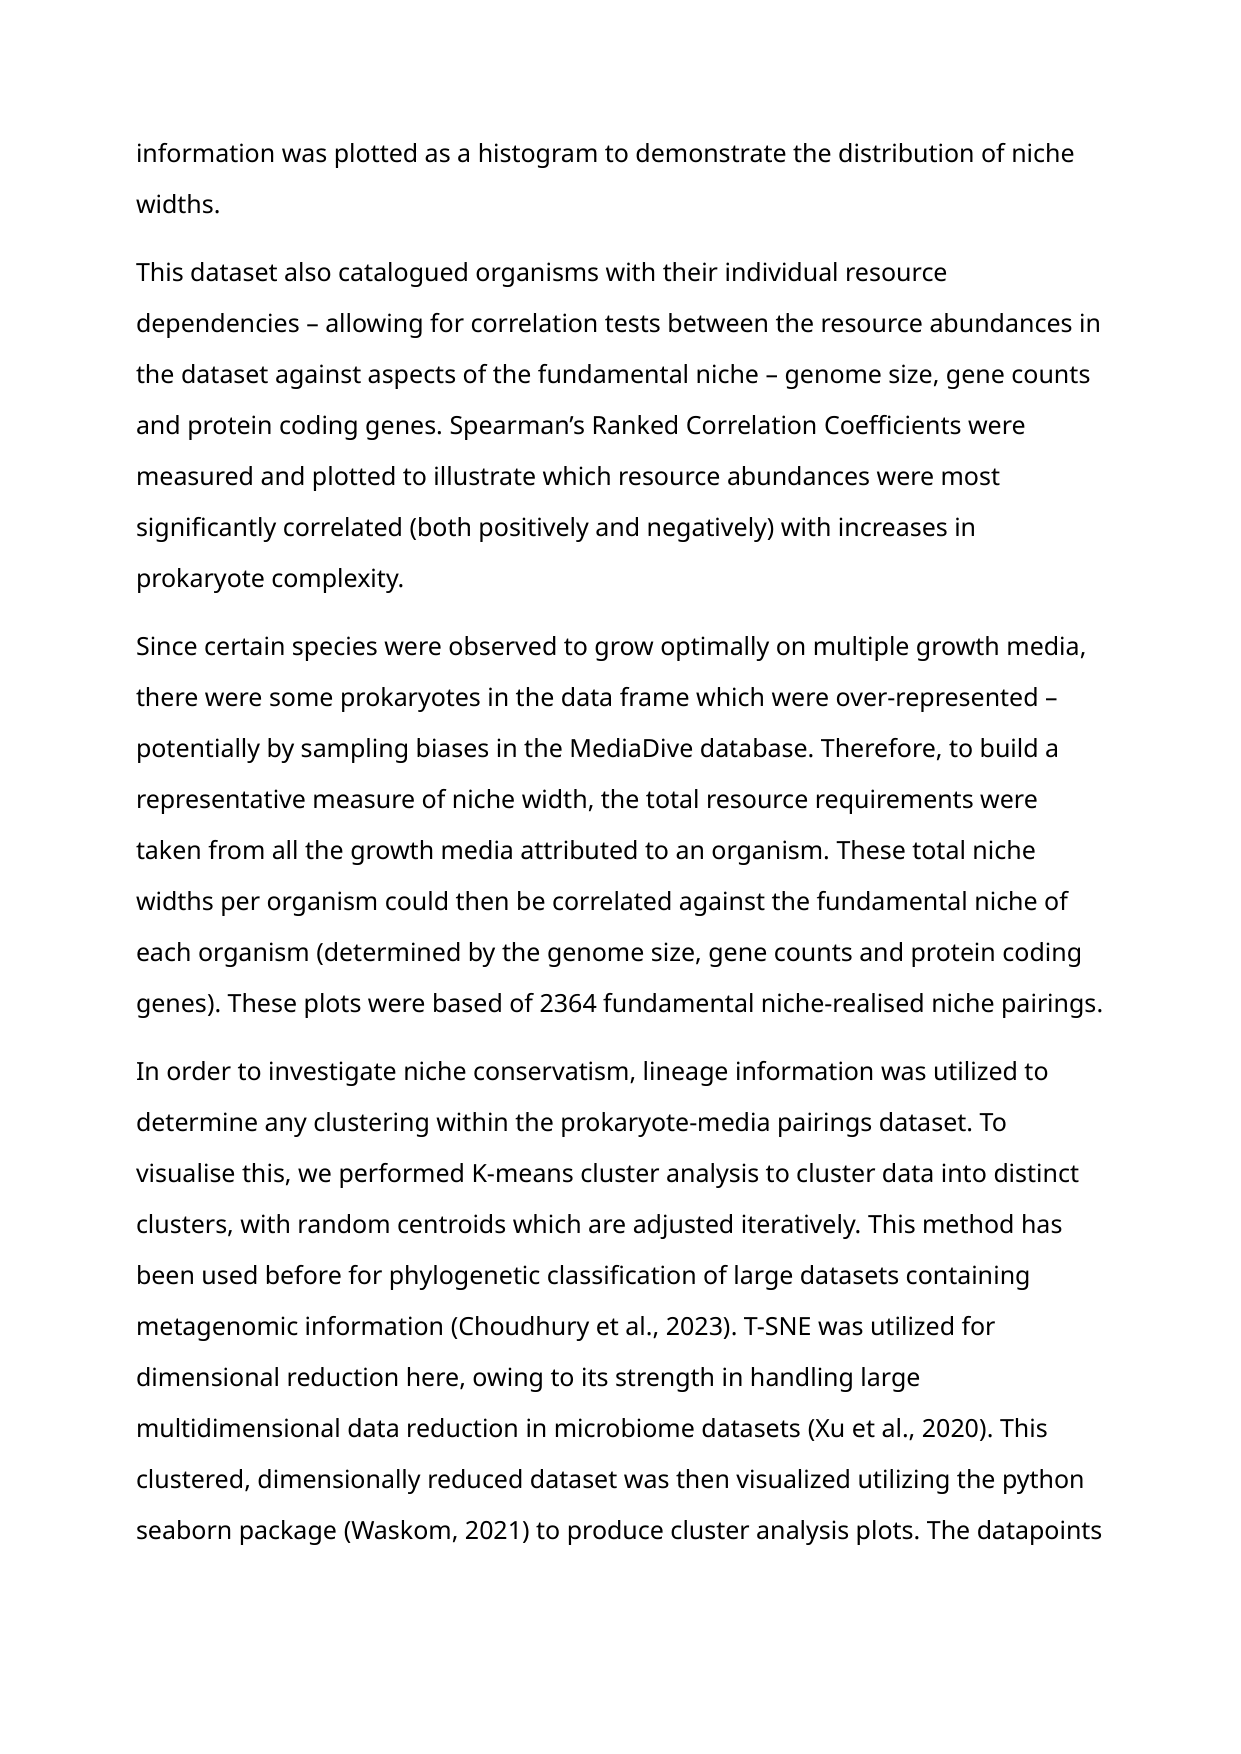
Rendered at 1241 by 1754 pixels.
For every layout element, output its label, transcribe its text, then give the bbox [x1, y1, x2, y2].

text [136, 136, 1104, 221]
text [136, 1053, 1104, 1547]
text Since certain species were observed to grow optimally on multiple growth media, there were some prokaryotes in the data frame which were over-represented – potentially by sampling biases in the MediaDive database. Therefore, to build a representative measure of niche width, the total resource requirements were taken from all the growth media attributed to an organism. These total niche widths per organism could then be correlated against the fundamental niche of each organism (determined by the genome size, gene counts and protein coding genes). These plots were based of 2364 fundamental niche-realised niche pairings. [136, 628, 1104, 1020]
text This dataset also catalogued organisms with their individual resource dependencies – allowing for correlation tests between the resource abundances in the dataset against aspects of the fundamental niche – genome size, gene counts and protein coding genes. Spearman’s Ranked Correlation Coefficients were measured and plotted to illustrate which resource abundances were most significantly correlated (both positively and negatively) with increases in prokaryote complexity. [136, 254, 1104, 595]
